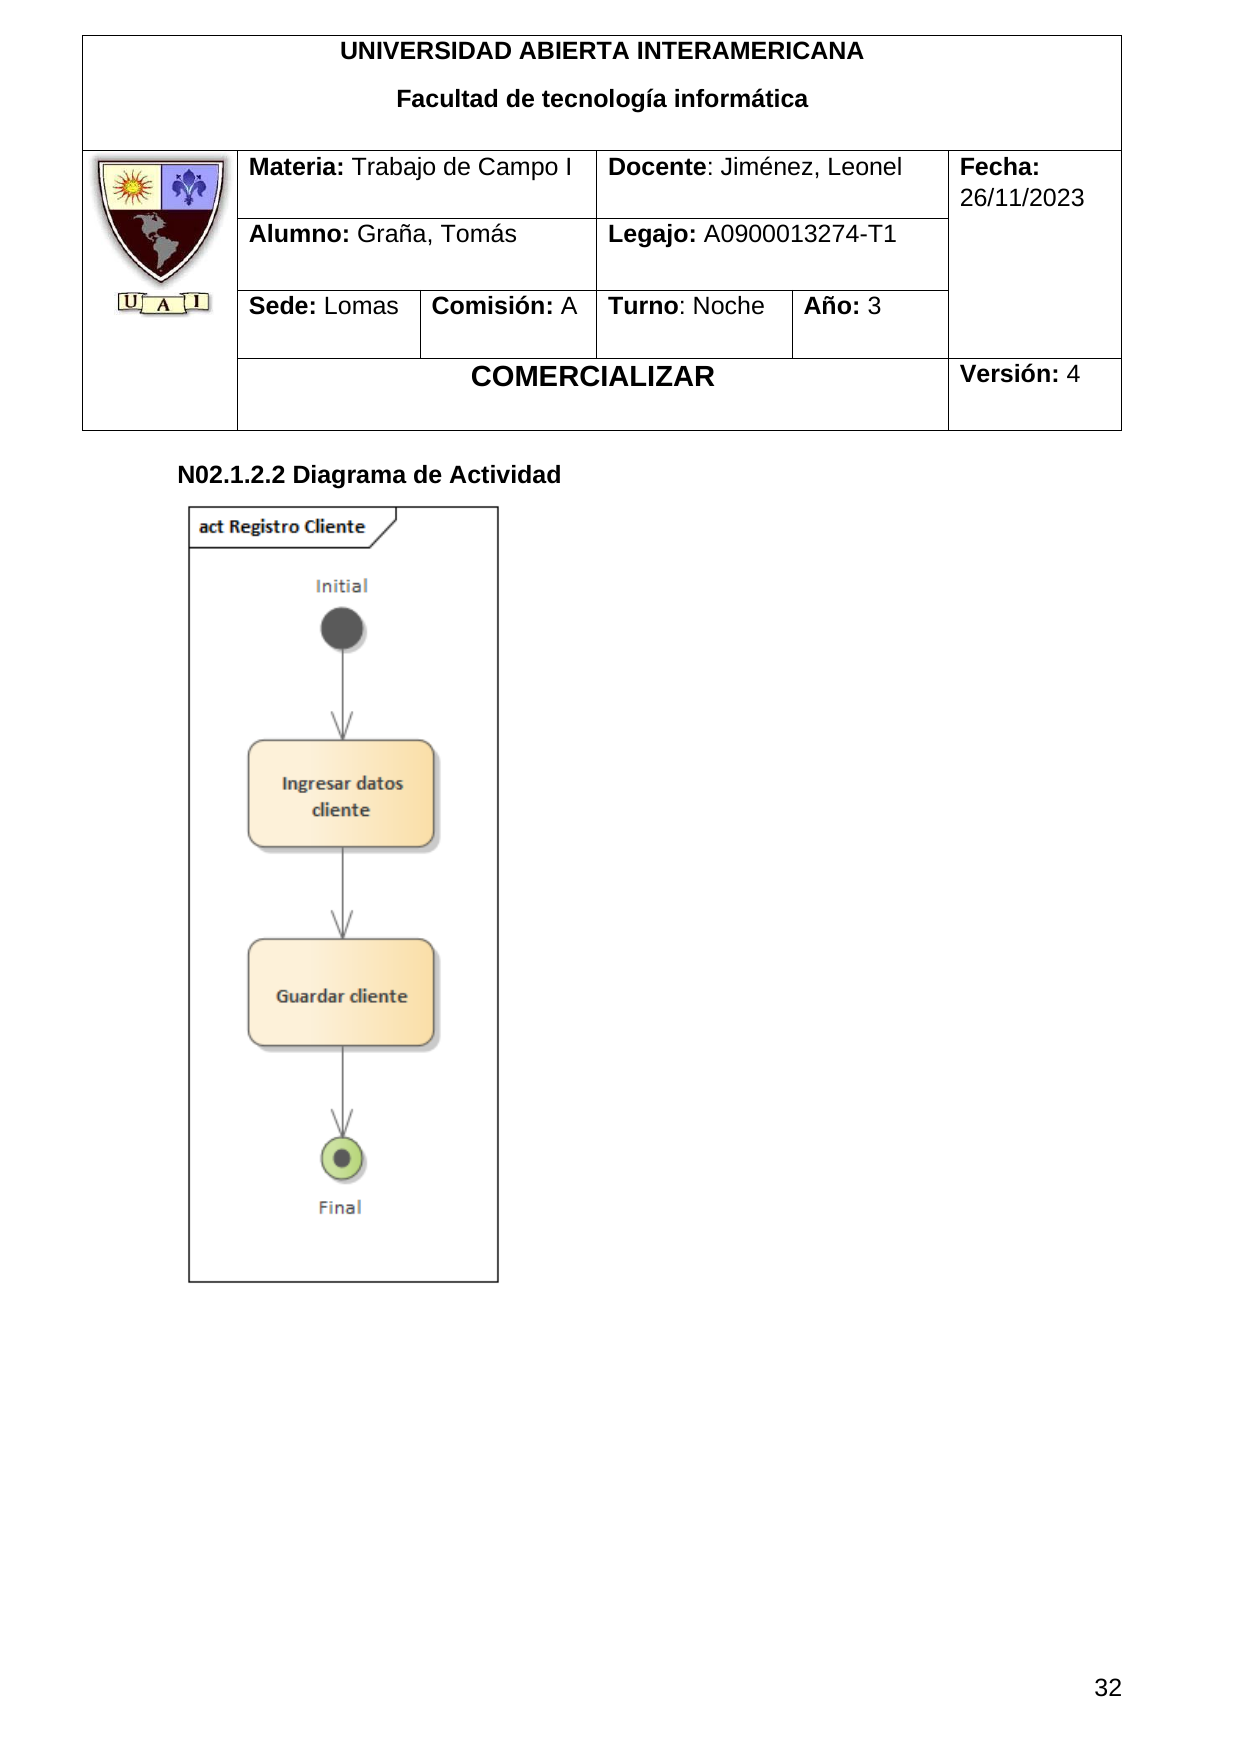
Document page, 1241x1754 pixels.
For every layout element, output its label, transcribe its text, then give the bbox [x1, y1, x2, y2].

picture [87, 151, 234, 320]
subtitle N02.1.2.2 Diagrama de Actividad [177, 460, 1122, 488]
picture [177, 495, 510, 1294]
